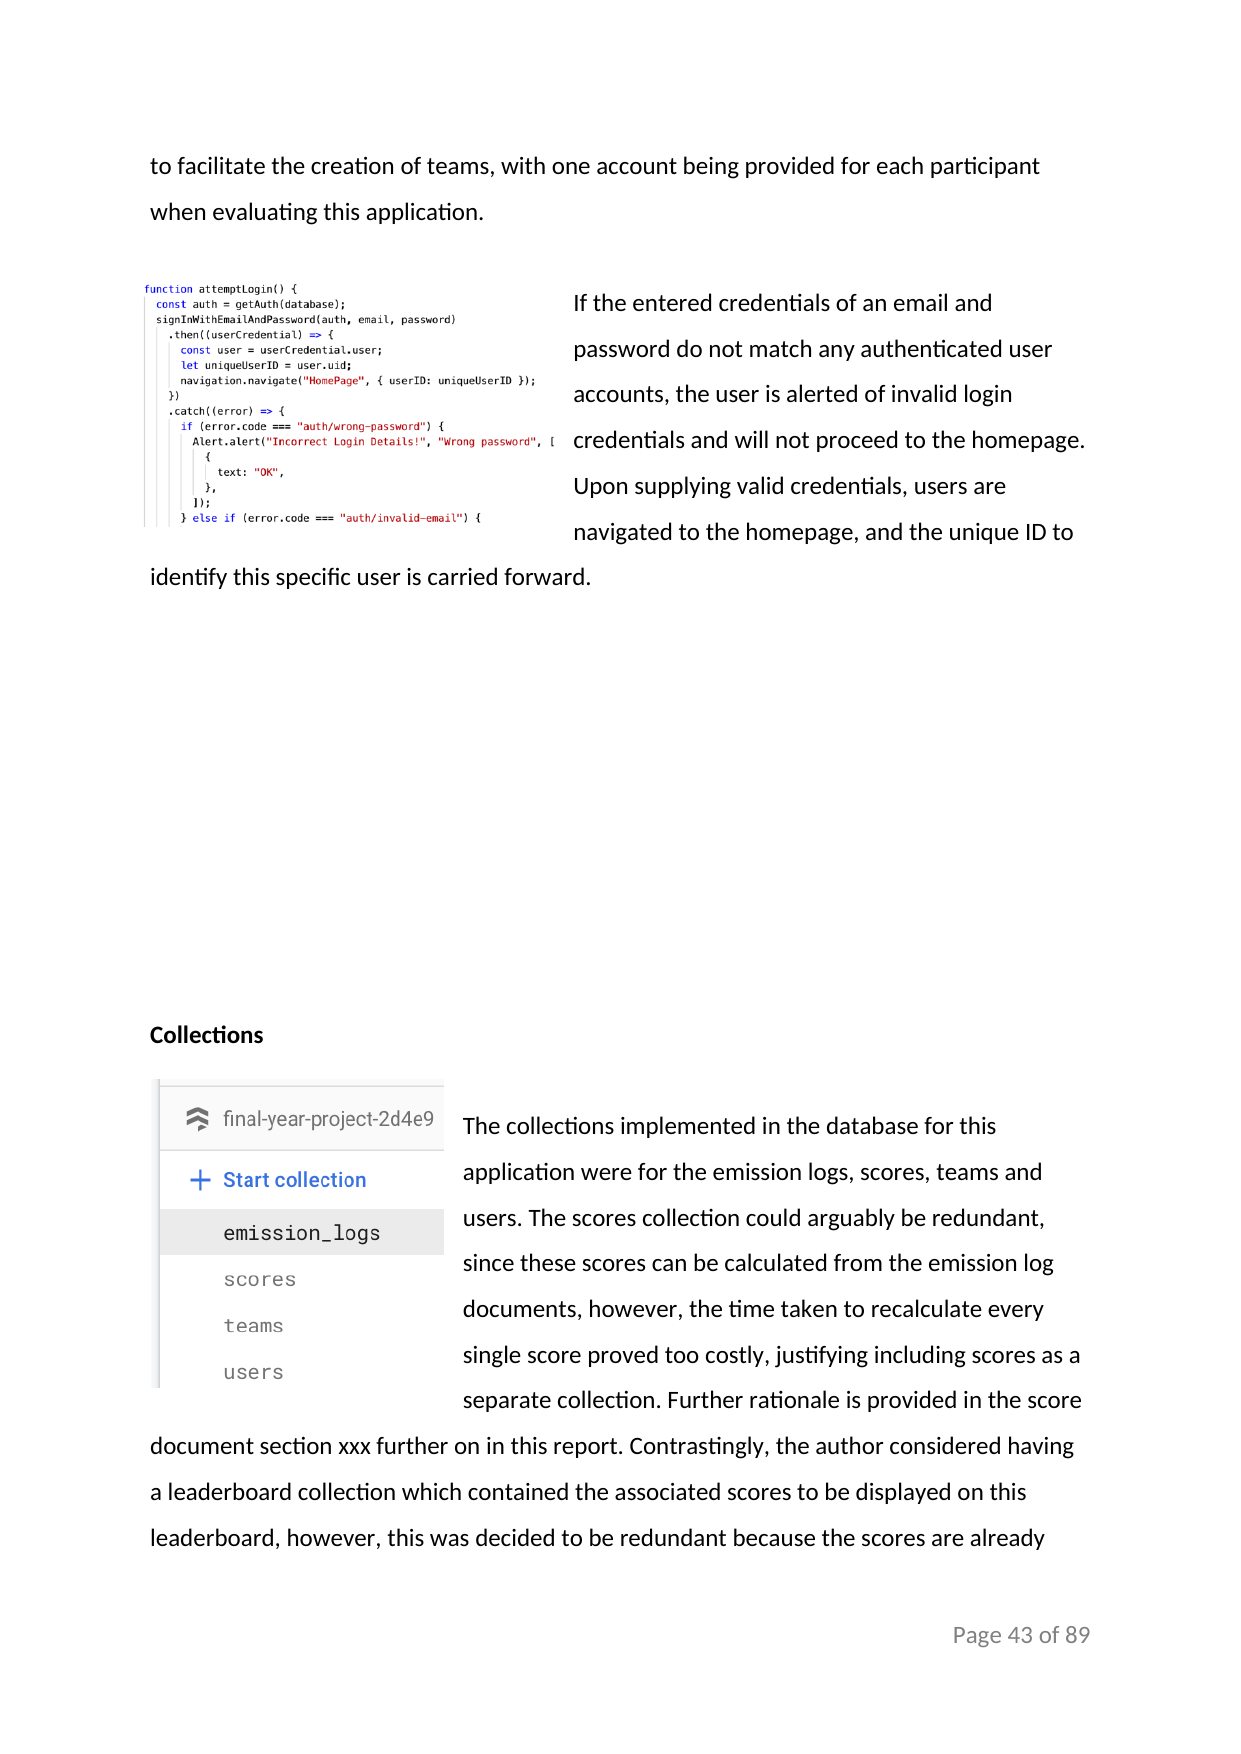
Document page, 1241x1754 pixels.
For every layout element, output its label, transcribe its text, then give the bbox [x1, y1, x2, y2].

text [150, 150, 1090, 226]
picture [141, 279, 554, 526]
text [150, 1110, 1090, 1552]
text Collections [150, 1019, 1090, 1049]
picture [150, 1079, 443, 1386]
